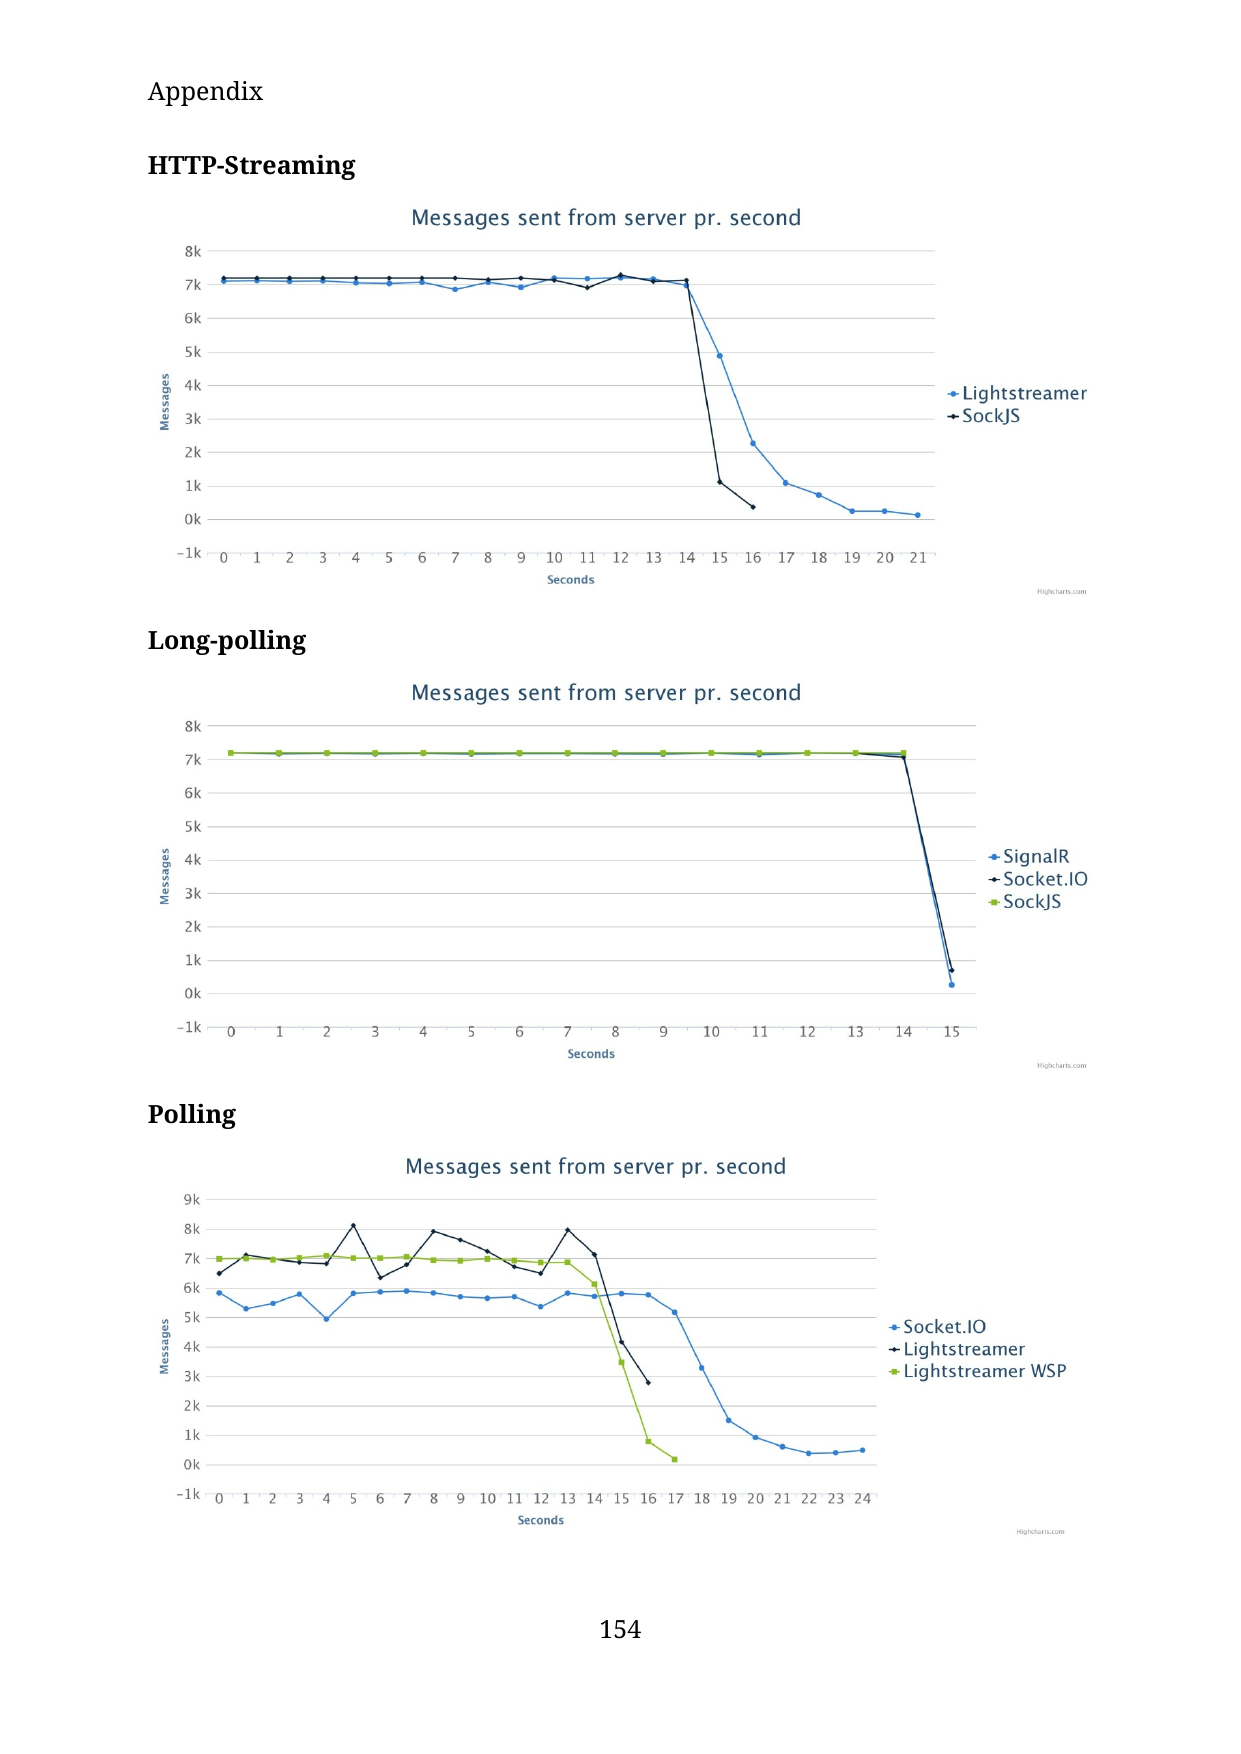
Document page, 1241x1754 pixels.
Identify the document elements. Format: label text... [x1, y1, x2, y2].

text Polling [148, 1097, 1092, 1131]
picture [147, 207, 1093, 597]
picture [147, 682, 1093, 1071]
text Long-polling [148, 622, 1092, 656]
text HTTP-Streaming [148, 148, 1092, 182]
picture [147, 1156, 1071, 1537]
